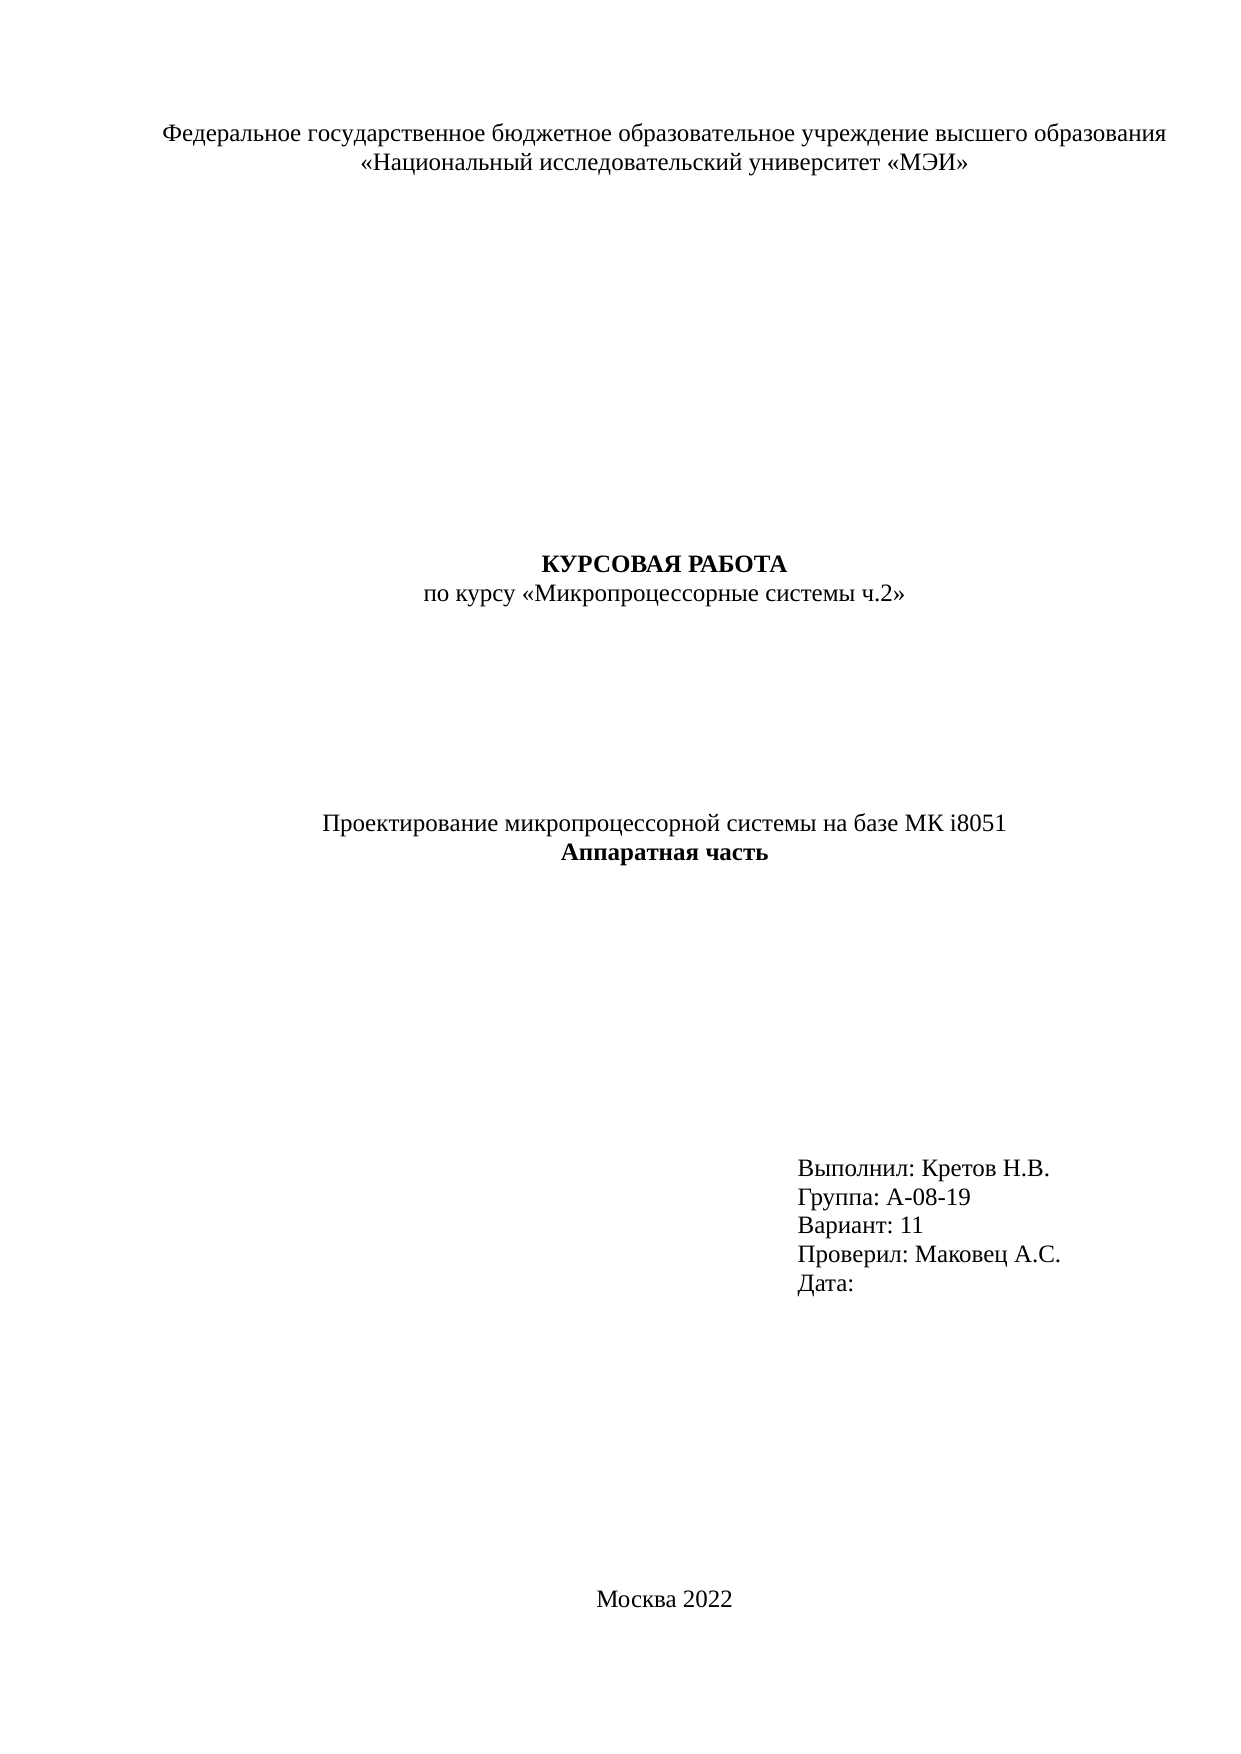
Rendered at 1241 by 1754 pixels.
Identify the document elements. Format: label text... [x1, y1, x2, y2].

text Вариант: 11 [797, 1211, 1181, 1239]
text Группа: А-08-19 [797, 1182, 1181, 1211]
text Дата: [797, 1268, 1181, 1297]
text Проектирование микропроцессорной системы на базе МК i8051 [148, 808, 1181, 837]
text по курсу «Микропроцессорные системы ч.2» [148, 578, 1181, 607]
text Аппаратная часть [148, 837, 1181, 866]
text Москва 2022 [148, 1584, 1181, 1613]
text Федеральное государственное бюджетное образовательное учреждение высшего образования «Национальный исследовательский университет «МЭИ» [148, 118, 1181, 176]
text Проверил: Маковец А.С. [797, 1239, 1181, 1268]
text Выполнил: Кретов Н.В. [797, 1153, 1181, 1182]
text КУРСОВАЯ РАБОТА [148, 549, 1181, 578]
